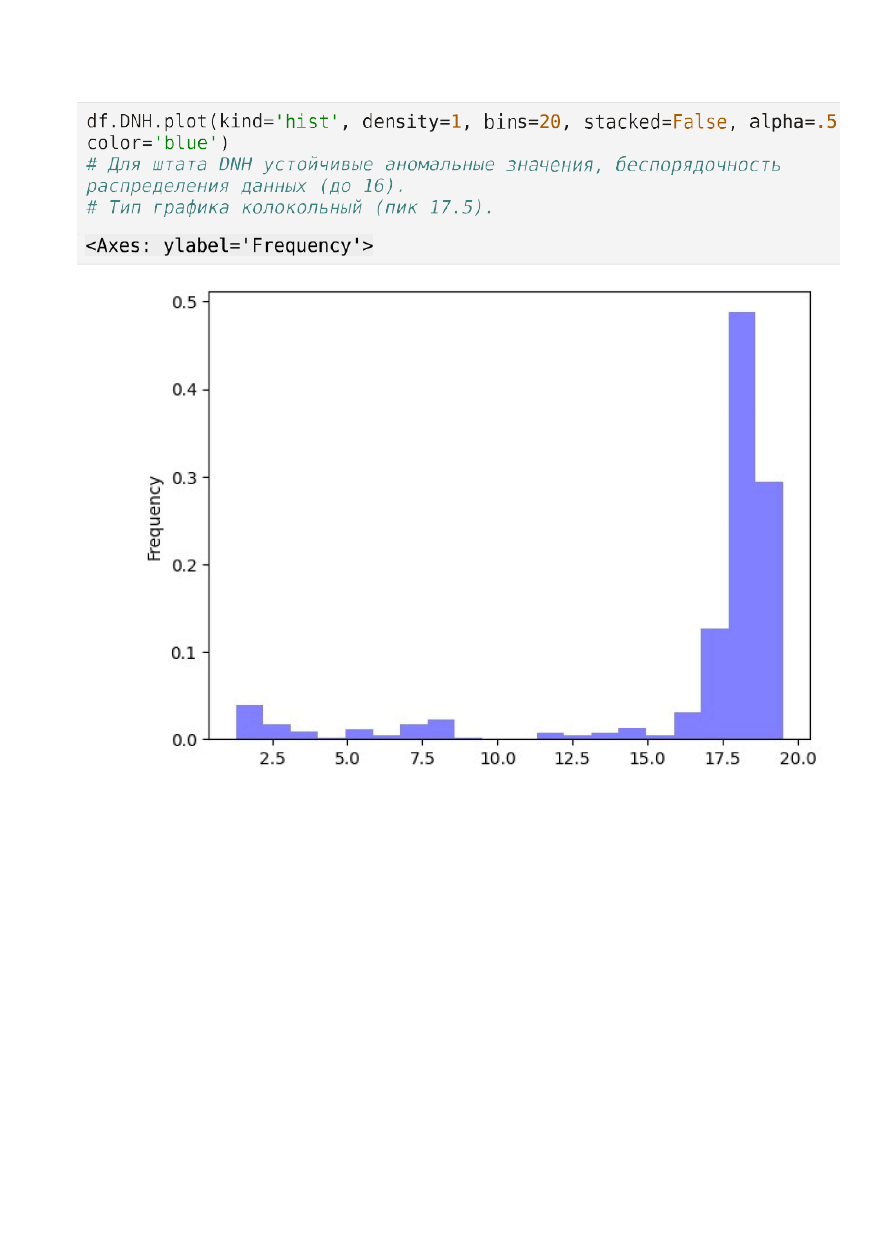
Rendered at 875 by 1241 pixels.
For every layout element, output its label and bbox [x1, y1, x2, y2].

picture [540, 160, 600, 174]
picture [143, 289, 824, 766]
picture [85, 234, 373, 256]
picture [585, 113, 734, 131]
picture [506, 160, 538, 171]
picture [750, 113, 770, 128]
picture [86, 113, 516, 217]
picture [616, 156, 780, 175]
